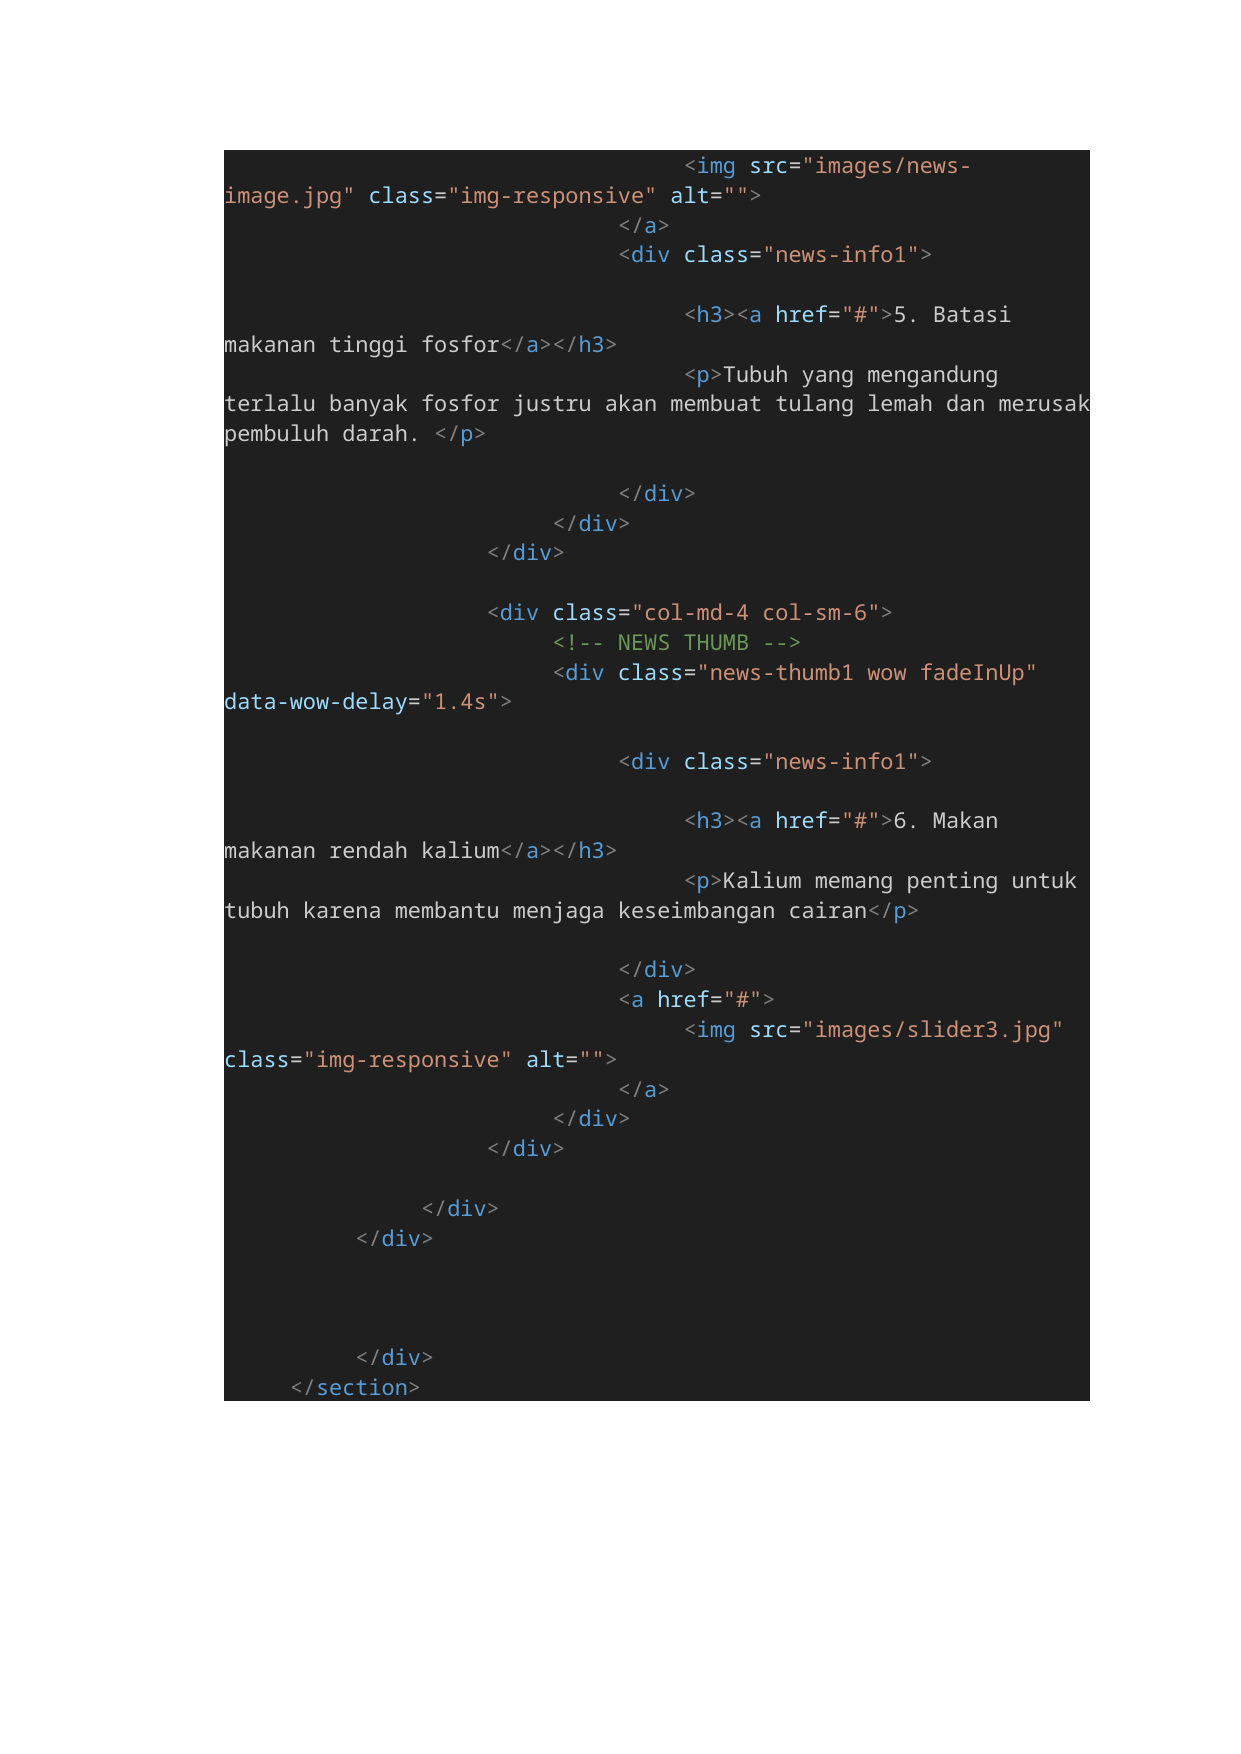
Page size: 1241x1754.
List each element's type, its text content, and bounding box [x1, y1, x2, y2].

text <h3><a href="#">6. Makan makanan rendah kalium</a></h3> [224, 805, 1090, 865]
text <div class="news-thumb1 wow fadeInUp" data-wow-delay="1.4s"> [224, 656, 1090, 716]
text </div> [224, 1103, 1090, 1133]
text <p>Kalium memang penting untuk tubuh karena membantu menjaga keseimbangan cairan</p> [224, 865, 1090, 924]
text </div> [224, 954, 1090, 984]
text </section> [224, 1371, 1090, 1401]
text </div> [224, 537, 1090, 567]
text <img src="images/news-image.jpg" class="img-responsive" alt=""> [224, 150, 1090, 209]
text </div> [224, 507, 1090, 537]
text <a href="#"> [224, 984, 1090, 1014]
text </div> [224, 478, 1090, 507]
text <img src="images/slider3.jpg" class="img-responsive" alt=""> [224, 1014, 1090, 1073]
text <div class="col-md-4 col-sm-6"> [224, 597, 1090, 627]
text </div> [224, 1342, 1090, 1371]
text </a> [224, 1073, 1090, 1103]
text <div class="news-info1"> [224, 746, 1090, 776]
text <p>Tubuh yang mengandung terlalu banyak fosfor justru akan membuat tulang lemah dan merusak pembuluh darah. </p> [224, 358, 1090, 448]
text <!-- NEWS THUMB --> [224, 627, 1090, 656]
text </a> [224, 209, 1090, 239]
text </div> [224, 1193, 1090, 1222]
text </div> [224, 1222, 1090, 1252]
text <div class="news-info1"> [224, 239, 1090, 269]
text </div> [224, 1133, 1090, 1163]
text <h3><a href="#">5. Batasi makanan tinggi fosfor</a></h3> [224, 299, 1090, 358]
